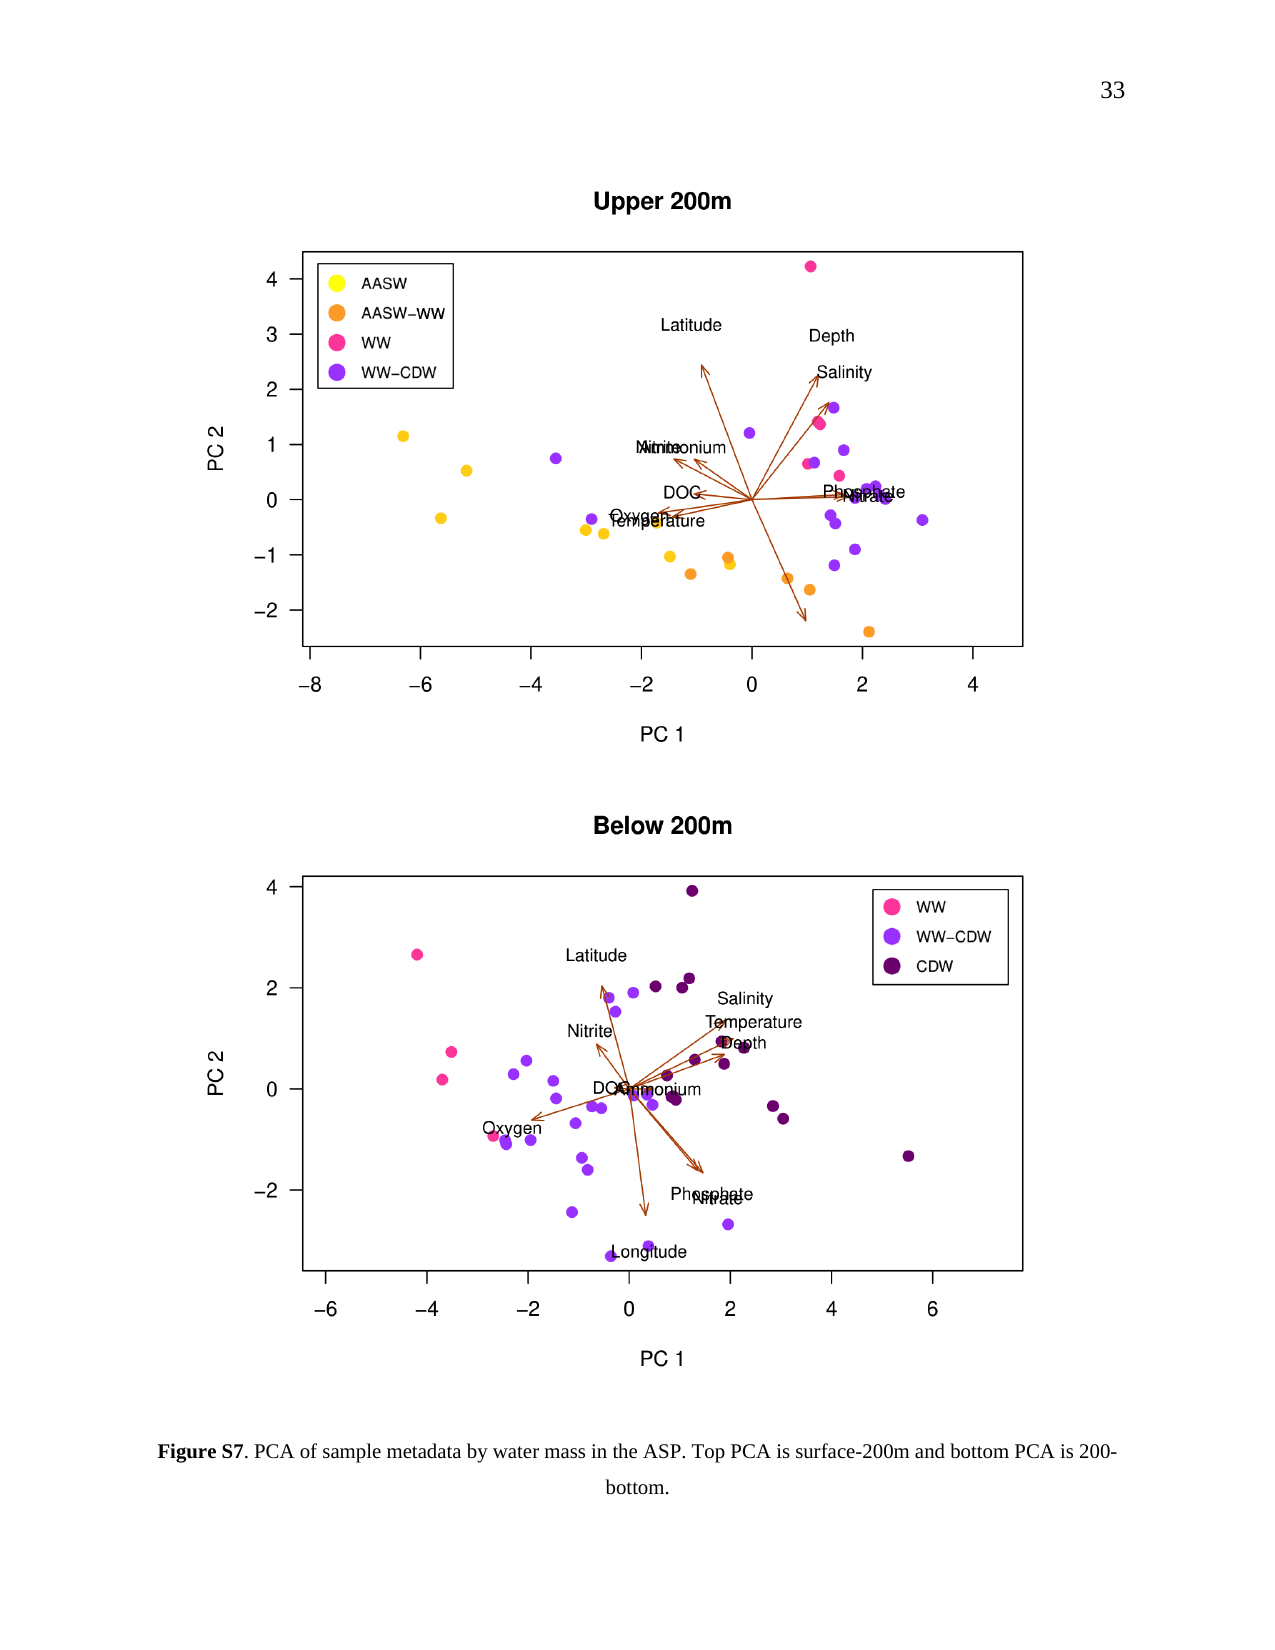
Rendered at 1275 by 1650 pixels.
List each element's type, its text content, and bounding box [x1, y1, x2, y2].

picture [200, 150, 1075, 1398]
text Figure S7. PCA of sample metadata by water mass in the ASP. Top PCA is surface-200m and bottom PCA is 200-bottom. [150, 1439, 1125, 1499]
